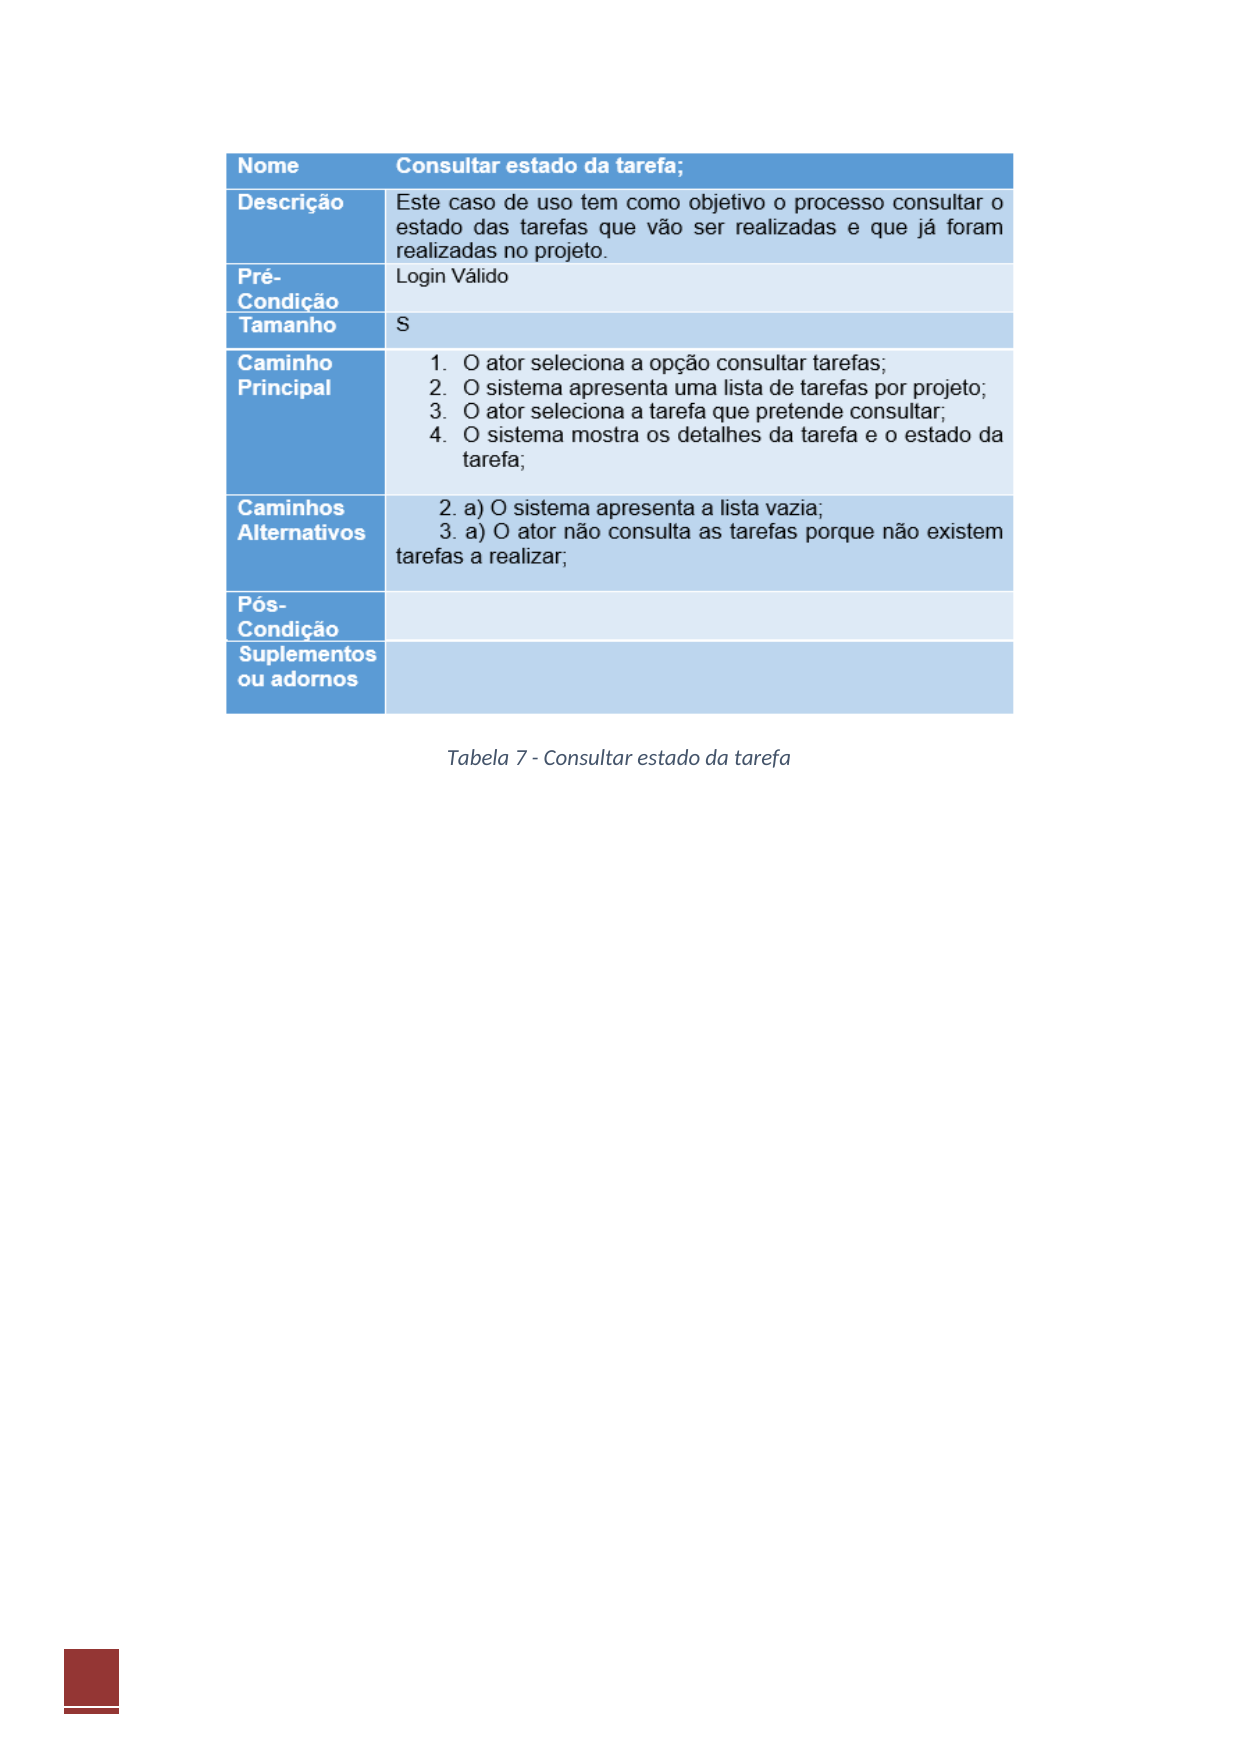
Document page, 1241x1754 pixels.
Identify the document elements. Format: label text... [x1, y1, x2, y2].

picture [222, 147, 1019, 723]
text Tabela 7 - Consultar estado da tarefa [177, 743, 1063, 771]
